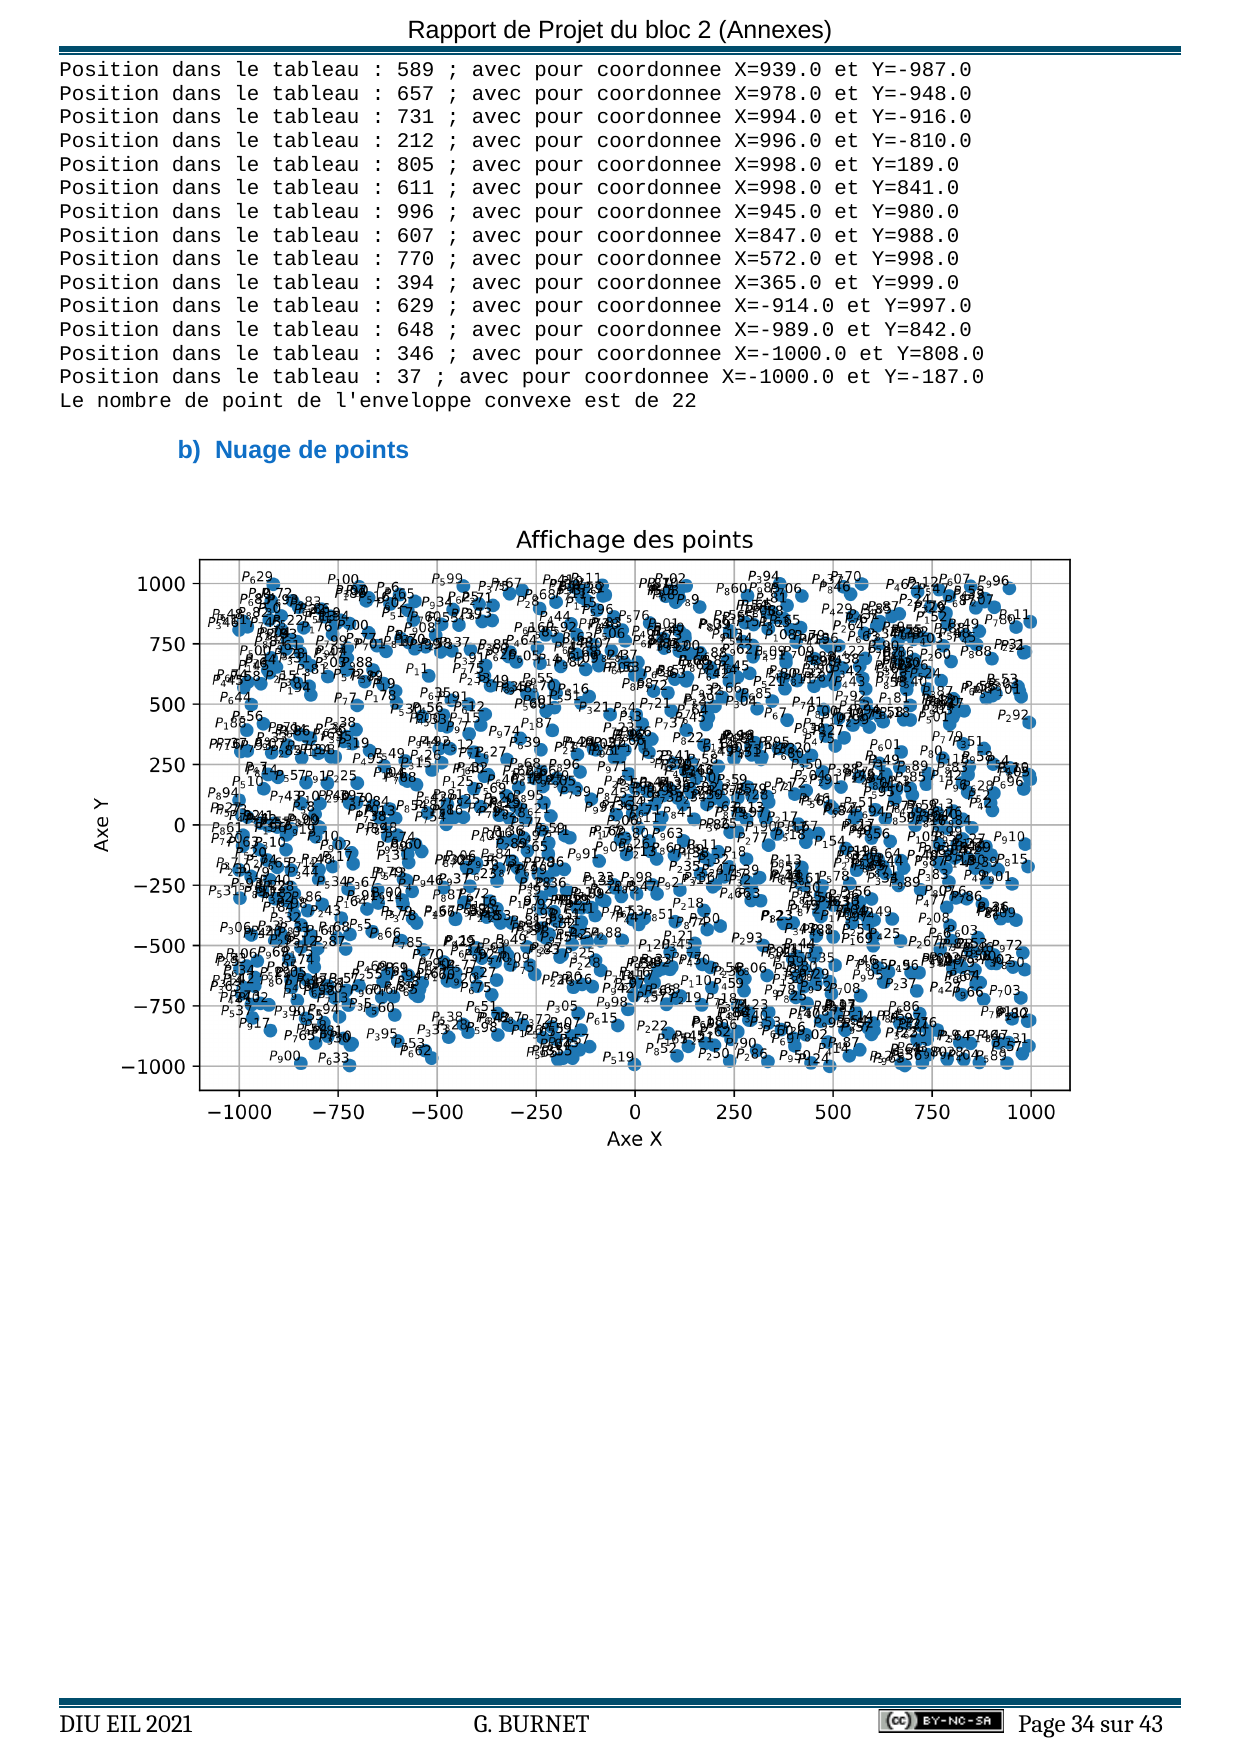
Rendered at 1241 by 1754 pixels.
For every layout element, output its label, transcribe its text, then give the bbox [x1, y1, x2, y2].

text Position dans le tableau : 648 ; avec pour coordonnee X=-989.0 et Y=842.0 [59, 319, 1181, 343]
text Position dans le tableau : 346 ; avec pour coordonnee X=-1000.0 et Y=808.0 [59, 343, 1181, 366]
text Position dans le tableau : 589 ; avec pour coordonnee X=939.0 et Y=-987.0 [59, 59, 1181, 83]
text Position dans le tableau : 611 ; avec pour coordonnee X=998.0 et Y=841.0 [59, 177, 1181, 201]
text Le nombre de point de l'enveloppe convexe est de 22 [59, 390, 1181, 414]
text Position dans le tableau : 37 ; avec pour coordonnee X=-1000.0 et Y=-187.0 [59, 366, 1181, 390]
text Position dans le tableau : 805 ; avec pour coordonnee X=998.0 et Y=189.0 [59, 154, 1181, 177]
subtitle Nuage de points [177, 434, 1181, 463]
text Position dans le tableau : 770 ; avec pour coordonnee X=572.0 et Y=998.0 [59, 248, 1181, 272]
text Position dans le tableau : 607 ; avec pour coordonnee X=847.0 et Y=988.0 [59, 224, 1181, 248]
text Position dans le tableau : 996 ; avec pour coordonnee X=945.0 et Y=980.0 [59, 201, 1181, 224]
text Position dans le tableau : 629 ; avec pour coordonnee X=-914.0 et Y=997.0 [59, 296, 1181, 319]
picture [878, 1709, 1004, 1733]
text Position dans le tableau : 394 ; avec pour coordonnee X=365.0 et Y=999.0 [59, 272, 1181, 296]
text Position dans le tableau : 657 ; avec pour coordonnee X=978.0 et Y=-948.0 [59, 83, 1181, 106]
text Position dans le tableau : 731 ; avec pour coordonnee X=994.0 et Y=-916.0 [59, 106, 1181, 130]
text Position dans le tableau : 212 ; avec pour coordonnee X=996.0 et Y=-810.0 [59, 130, 1181, 154]
picture [59, 475, 1182, 1178]
